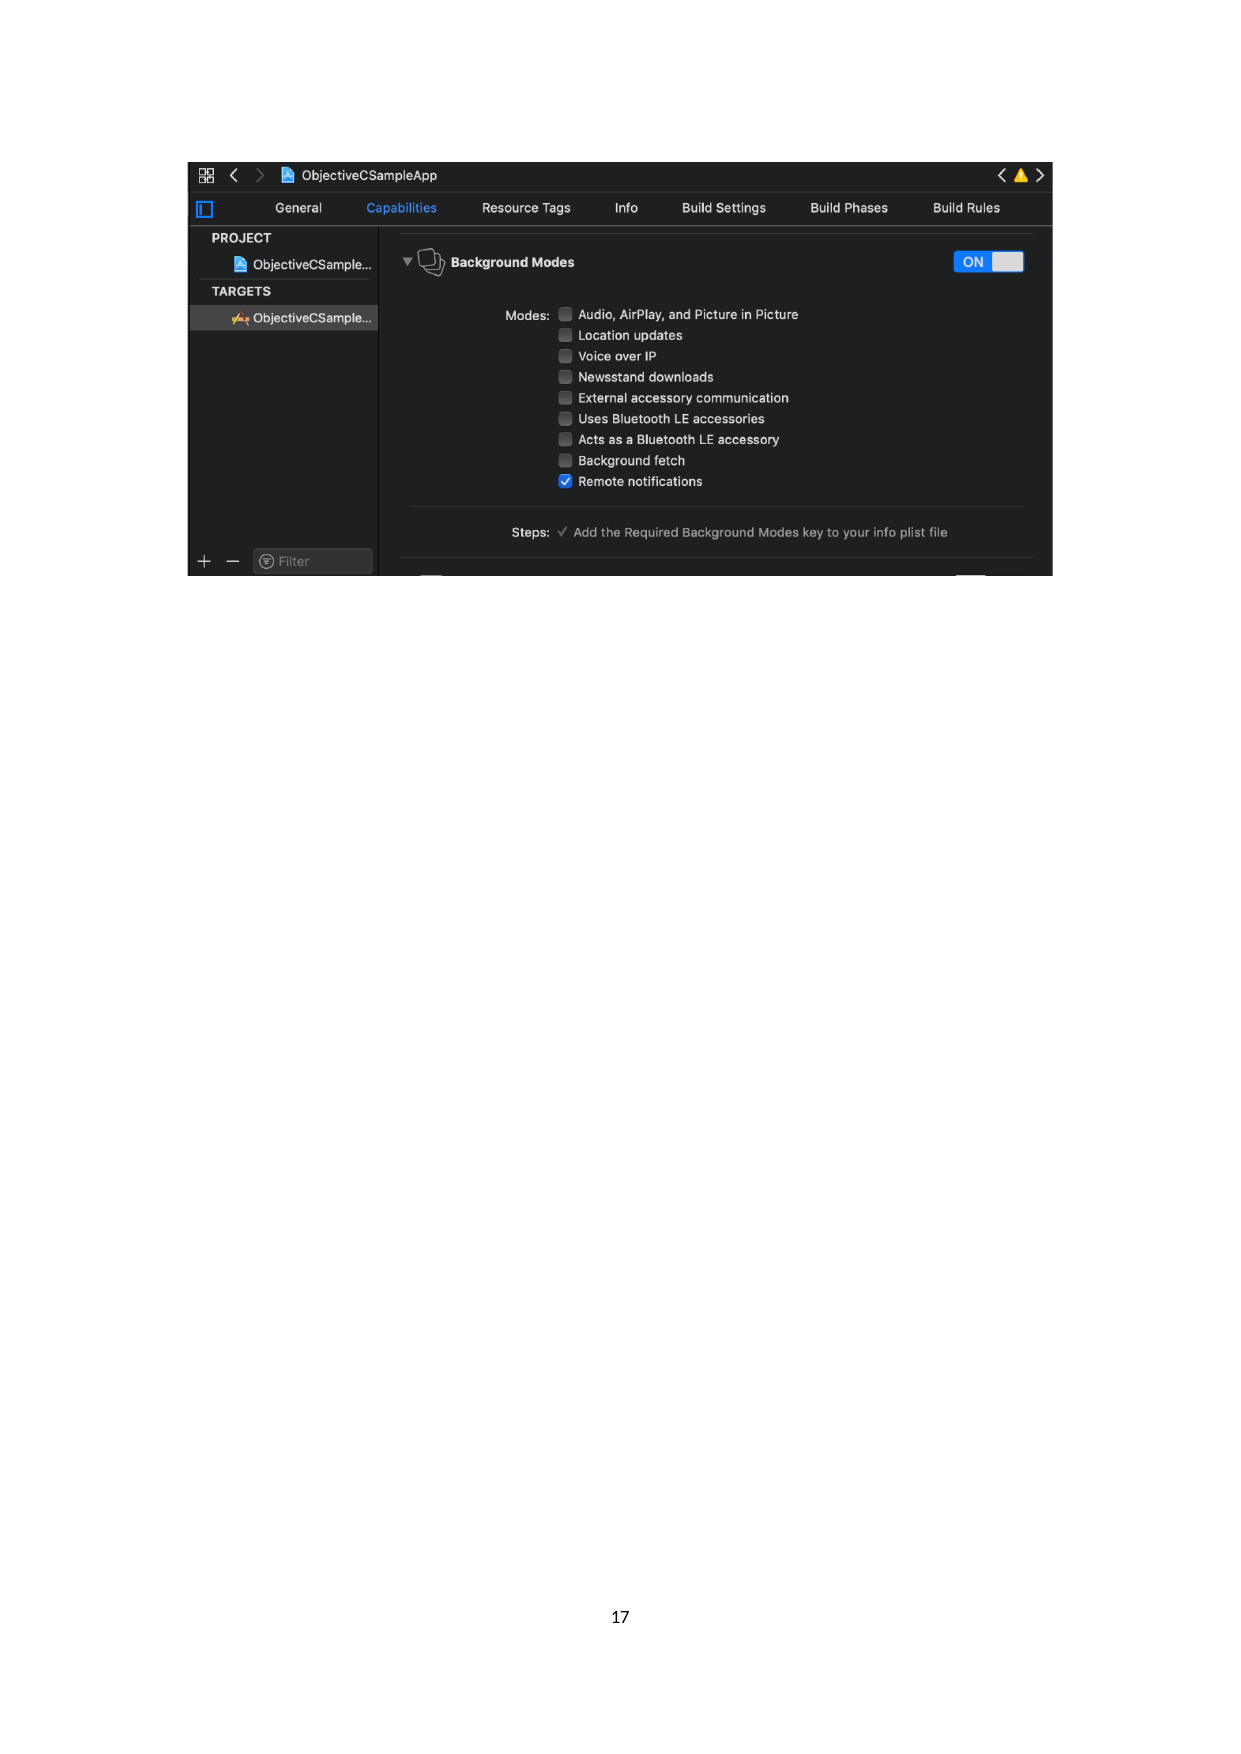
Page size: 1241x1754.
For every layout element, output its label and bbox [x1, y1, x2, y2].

picture [187, 162, 1053, 576]
